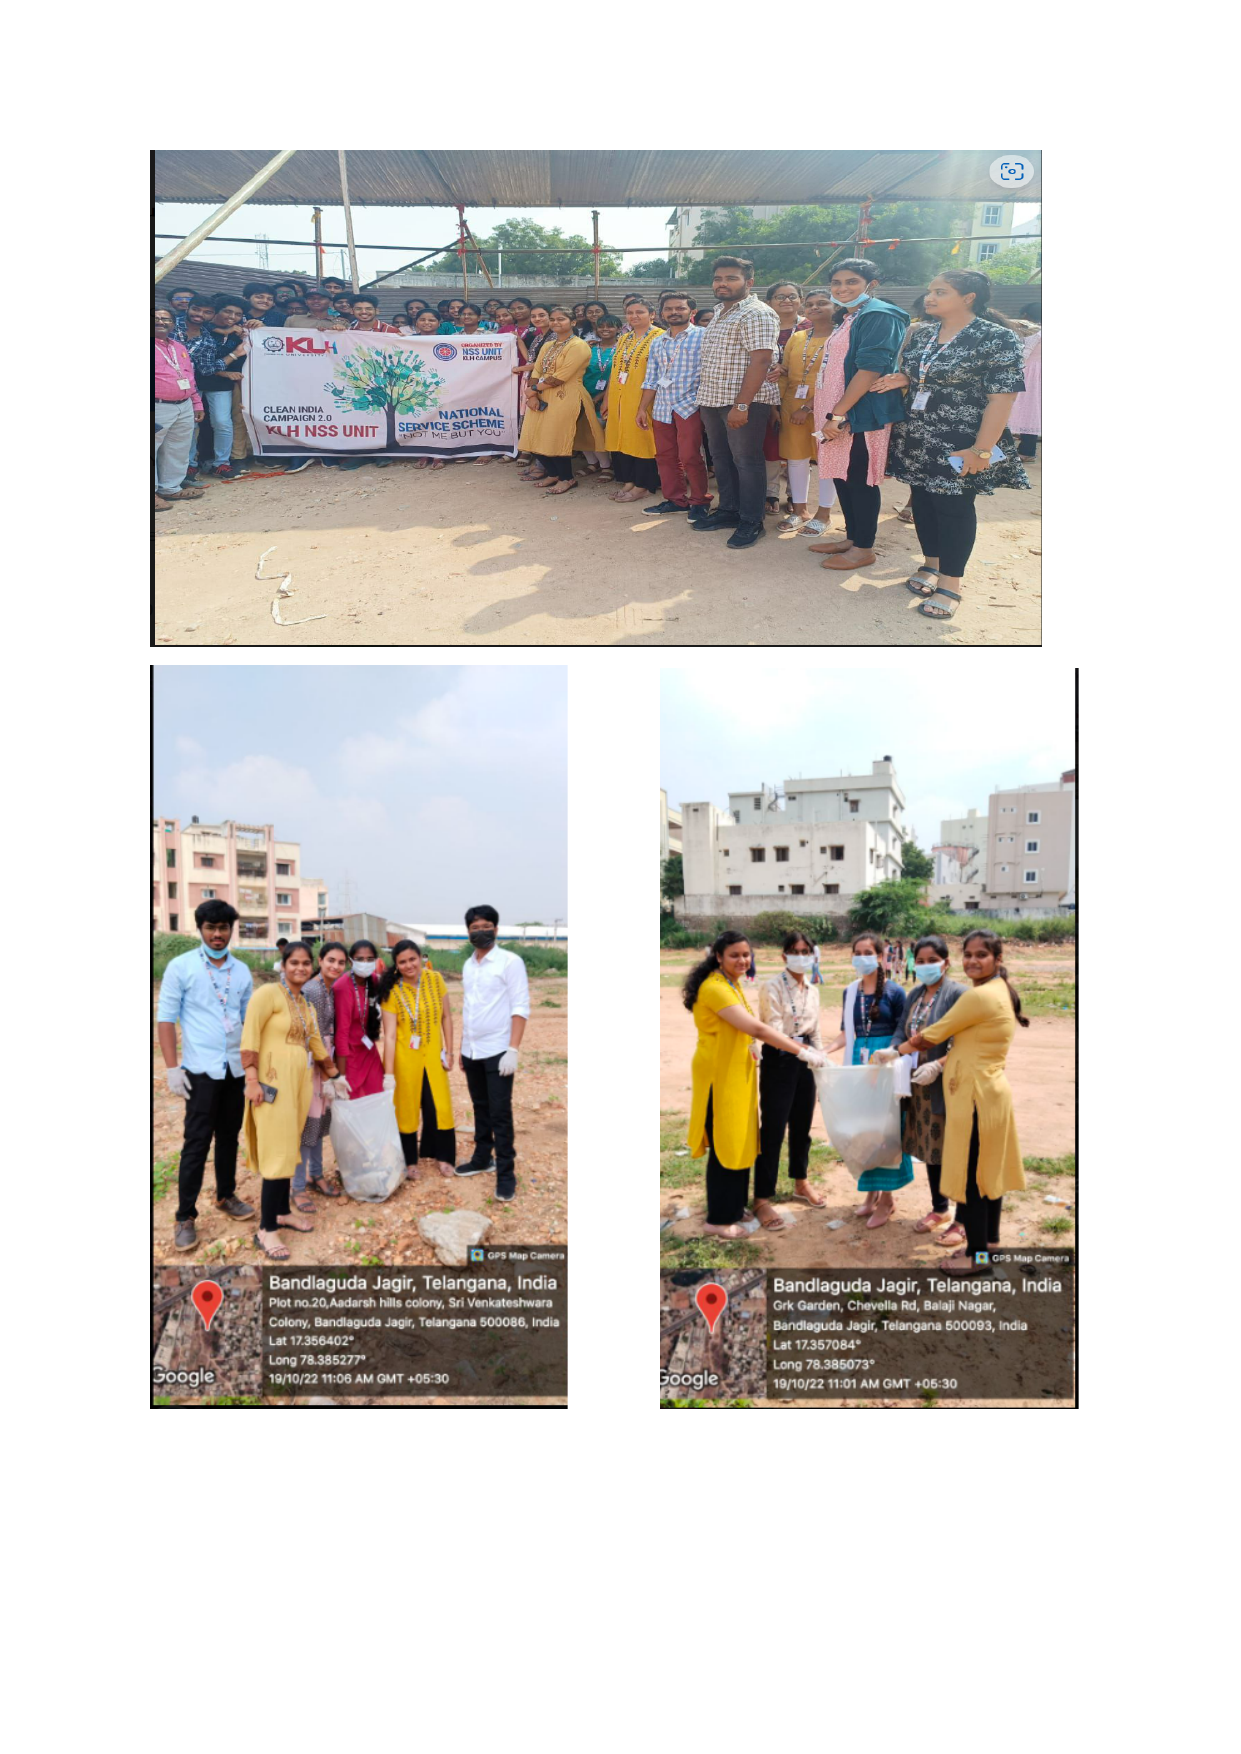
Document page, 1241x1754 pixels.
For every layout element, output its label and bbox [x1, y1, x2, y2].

picture [150, 665, 568, 1409]
picture [150, 150, 1042, 647]
picture [660, 668, 1079, 1409]
